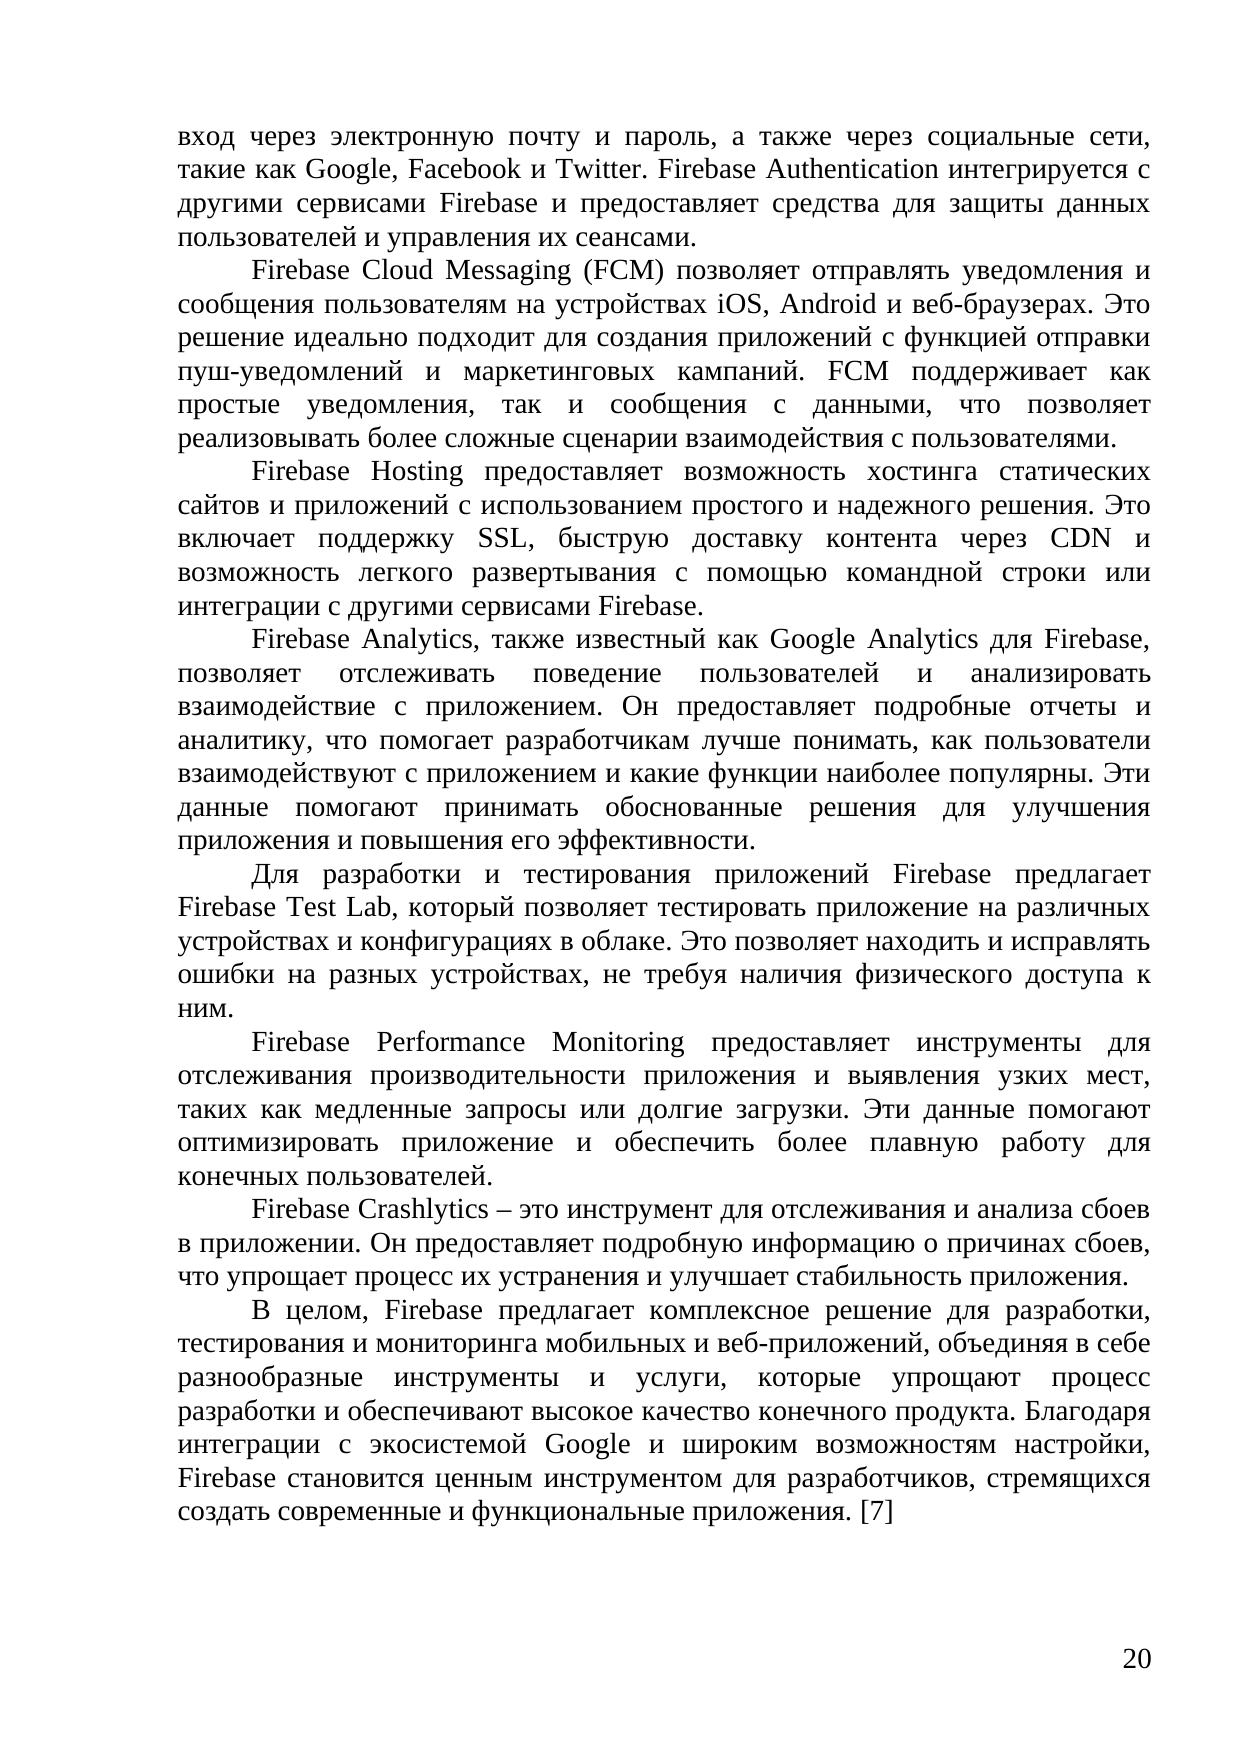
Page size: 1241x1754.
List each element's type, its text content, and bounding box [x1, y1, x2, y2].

text Для разработки и тестирования приложений Firebase предлагает Firebase Test Lab, который позволяет тестировать приложение на различных устройствах и конфигурациях в облаке. Это позволяет находить и исправлять ошибки на разных устройствах, не требуя наличия физического доступа к ним. [177, 856, 1152, 1024]
text В целом, Firebase предлагает комплексное решение для разработки, тестирования и мониторинга мобильных и веб-приложений, объединяя в себе разнообразные инструменты и услуги, которые упрощают процесс разработки и обеспечивают высокое качество конечного продукта. Благодаря интеграции с экосистемой Google и широким возможностям настройки, Firebase становится ценным инструментом для разработчиков, стремящихся создать современные и функциональные приложения. [7] [177, 1292, 1152, 1527]
text Firebase Hosting предоставляет возможность хостинга статических сайтов и приложений с использованием простого и надежного решения. Это включает поддержку SSL, быструю доставку контента через CDN и возможность легкого развертывания с помощью командной строки или интеграции с другими сервисами Firebase. [177, 453, 1152, 621]
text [177, 118, 1152, 252]
text Firebase Crashlytics – это инструмент для отслеживания и анализа сбоев в приложении. Он предоставляет подробную информацию о причинах сбоев, что упрощает процесс их устранения и улучшает стабильность приложения. [177, 1191, 1152, 1292]
text Firebase Performance Monitoring предоставляет инструменты для отслеживания производительности приложения и выявления узких мест, таких как медленные запросы или долгие загрузки. Эти данные помогают оптимизировать приложение и обеспечить более плавную работу для конечных пользователей. [177, 1024, 1152, 1191]
text Firebase Analytics, также известный как Google Analytics для Firebase, позволяет отслеживать поведение пользователей и анализировать взаимодействие с приложением. Он предоставляет подробные отчеты и аналитику, что помогает разработчикам лучше понимать, как пользователи взаимодействуют с приложением и какие функции наиболее популярны. Эти данные помогают принимать обоснованные решения для улучшения приложения и повышения его эффективности. [177, 621, 1152, 856]
text Firebase Cloud Messaging (FCM) позволяет отправлять уведомления и сообщения пользователям на устройствах iOS, Android и веб-браузерах. Это решение идеально подходит для создания приложений с функцией отправки пуш-уведомлений и маркетинговых кампаний. FCM поддерживает как простые уведомления, так и сообщения с данными, что позволяет реализовывать более сложные сценарии взаимодействия с пользователями. [177, 252, 1152, 453]
